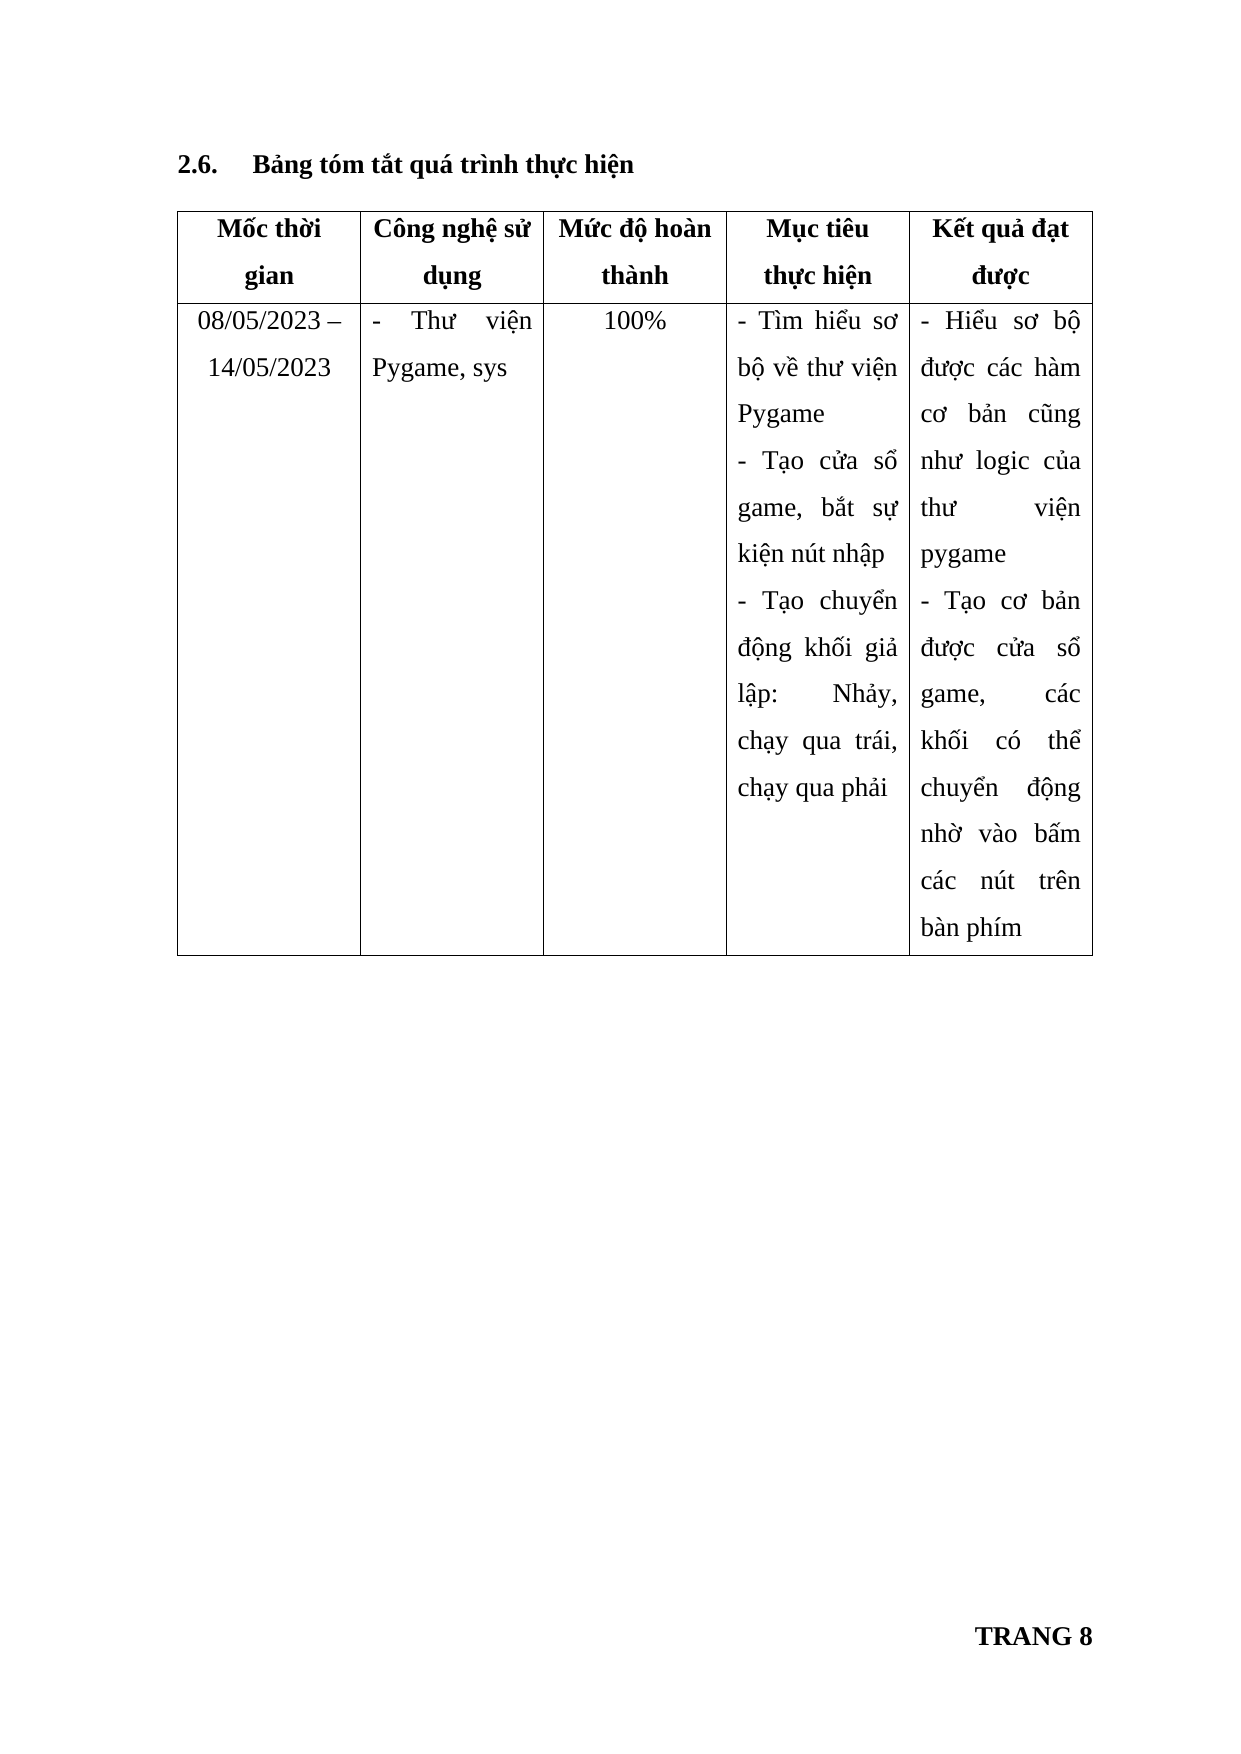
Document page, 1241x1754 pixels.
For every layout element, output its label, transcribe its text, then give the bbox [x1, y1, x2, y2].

table_cell 100% [544, 304, 726, 955]
table_header Mức độ hoàn thành [544, 212, 726, 303]
table_header Kết quả đạt được [910, 212, 1092, 303]
table_cell 08/05/2023 – 14/05/2023 [178, 304, 360, 955]
table_cell - Hiểu sơ bộ được các hàm cơ bản cũng như logic của thư viện pygame - Tạo cơ bản được cửa sổ game, các khối có thể chuyển động nhờ vào bấm các nút trên bàn phím [910, 304, 1092, 955]
list Bảng tóm tắt quá trình thực hiện [177, 148, 1092, 179]
table_header Mục tiêu thực hiện [727, 212, 909, 303]
table_header Mốc thời gian [178, 212, 360, 303]
table_cell - Tìm hiểu sơ bộ về thư viện Pygame - Tạo cửa sổ game, bắt sự kiện nút nhập - Tạo chuyển động khối giả lập: Nhảy, chạy qua trái, chạy qua phải [727, 304, 909, 955]
table_header Công nghệ sử dụng [361, 212, 543, 303]
table_cell - Thư viện Pygame, sys [361, 304, 543, 955]
